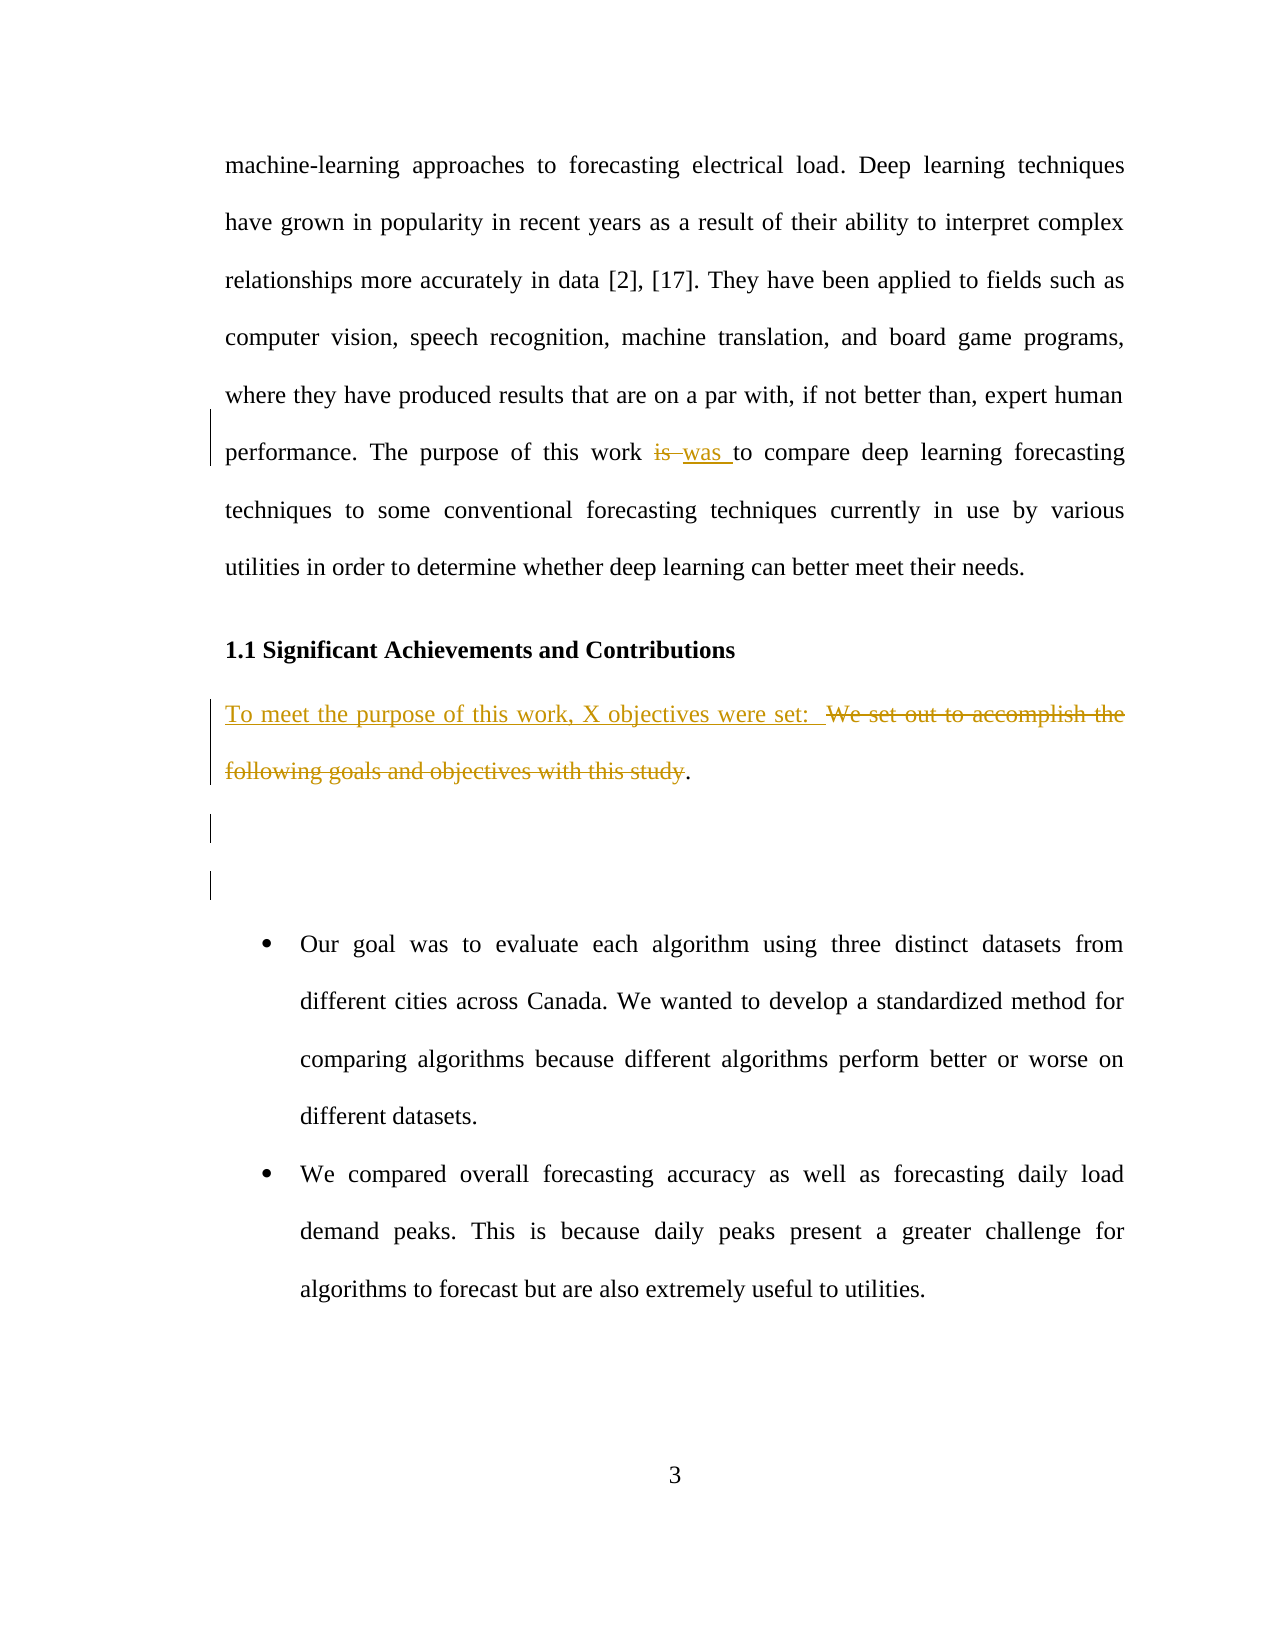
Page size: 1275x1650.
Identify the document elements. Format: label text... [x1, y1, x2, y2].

subtitle 1.1 Significant Achievements and Contributions [225, 635, 1125, 664]
text . [225, 699, 1125, 785]
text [225, 150, 1125, 581]
list We compared overall forecasting accuracy as well as forecasting daily load demand peaks. This is because daily peaks present a greater challenge for algorithms to forecast but are also extremely useful to utilities. [262, 1159, 1125, 1302]
list Our goal was to evaluate each algorithm using three distinct datasets from different cities across Canada. We wanted to develop a standardized method for comparing algorithms because different algorithms perform better or worse on different datasets. [262, 929, 1125, 1130]
